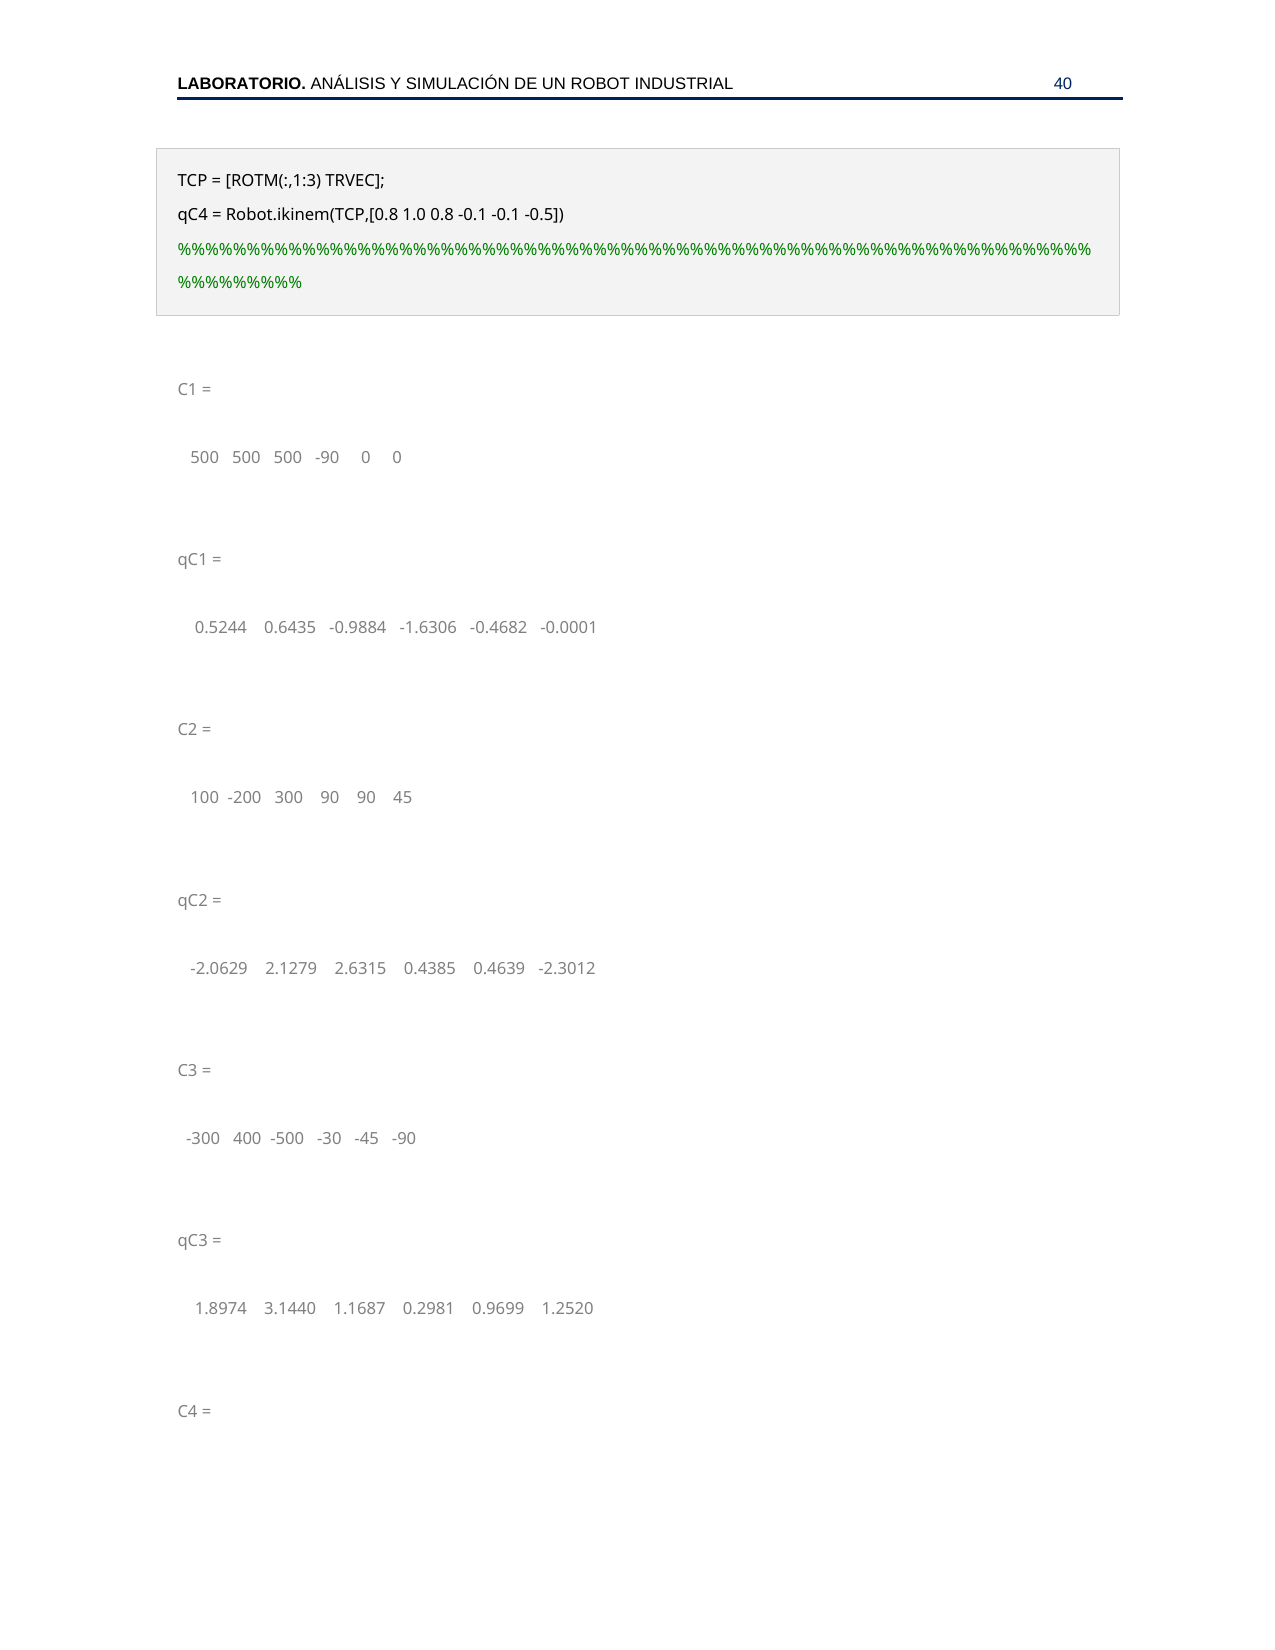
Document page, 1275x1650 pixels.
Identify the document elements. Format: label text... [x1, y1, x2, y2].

text C1 = [177, 343, 1098, 400]
text qC2 = [177, 888, 1098, 945]
text C3 = [177, 1058, 1098, 1115]
text qC1 = [177, 548, 1098, 604]
text C2 = [177, 718, 1098, 775]
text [157, 149, 1119, 315]
text qC3 = [177, 1229, 1098, 1286]
text -2.0629 2.1279 2.6315 0.4385 0.4639 -2.3012 [177, 956, 1098, 1013]
text 1.8974 3.1440 1.1687 0.2981 0.9699 1.2520 [177, 1297, 1098, 1354]
text 0.5244 0.6435 -0.9884 -1.6306 -0.4682 -0.0001 [177, 616, 1098, 672]
text C4 = [177, 1399, 1098, 1456]
text -300 400 -500 -30 -45 -90 [177, 1127, 1098, 1183]
text 100 -200 300 90 90 45 [177, 786, 1098, 843]
text 500 500 500 -90 0 0 [177, 411, 1098, 502]
